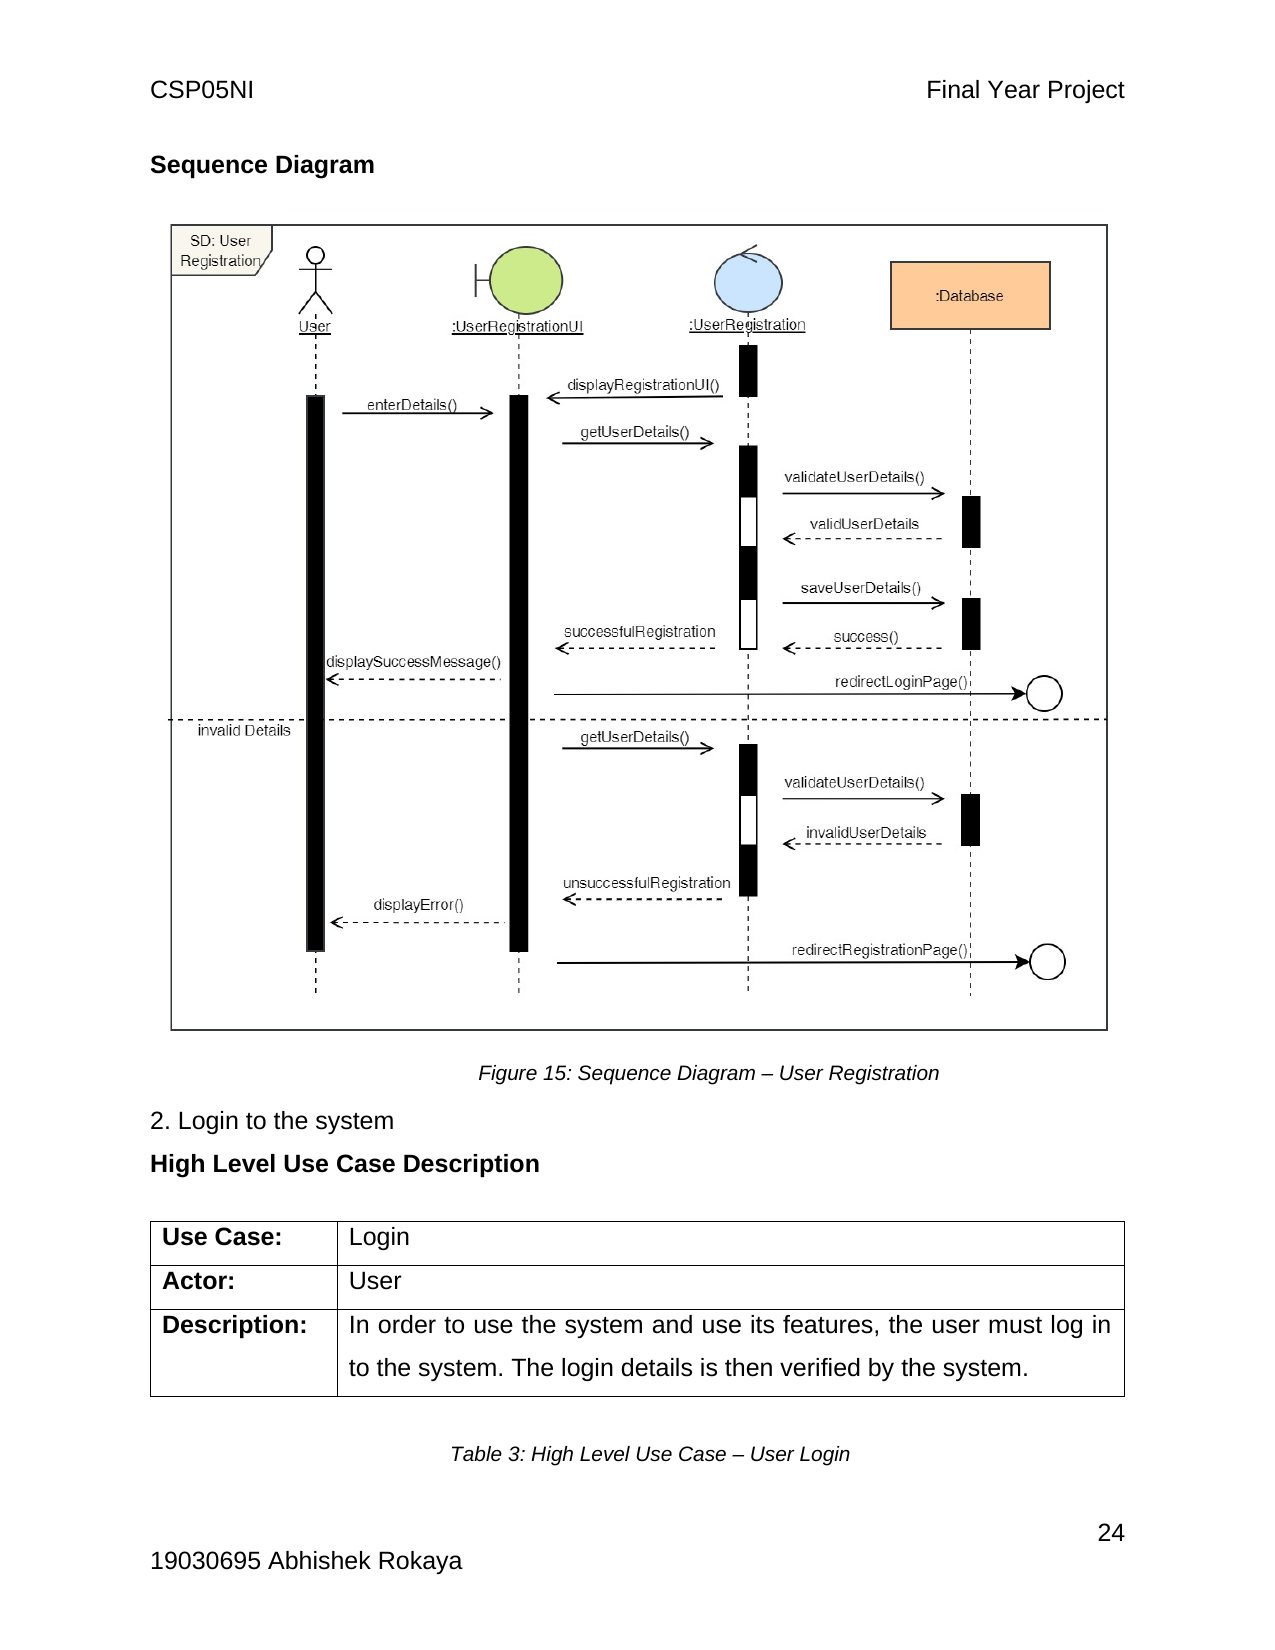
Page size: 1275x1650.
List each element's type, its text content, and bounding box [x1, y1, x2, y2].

table_cell Actor: [151, 1266, 337, 1309]
text Table 3: High Level Use Case – User Login [375, 1442, 1125, 1466]
text Figure 15: Sequence Diagram – User Registration [450, 1061, 1125, 1085]
table_header Login [338, 1222, 1124, 1265]
table_cell In order to use the system and use its features, the user must log in to the system. The login details is then verified by the system. [338, 1310, 1124, 1396]
table_header Use Case: [151, 1222, 337, 1265]
picture [150, 207, 1125, 1047]
text High Level Use Case Description [150, 1149, 1125, 1178]
table_cell User [338, 1266, 1124, 1309]
table_cell Description: [151, 1310, 337, 1396]
text 2. Login to the system [150, 1106, 1125, 1135]
text Sequence Diagram [150, 150, 1125, 179]
